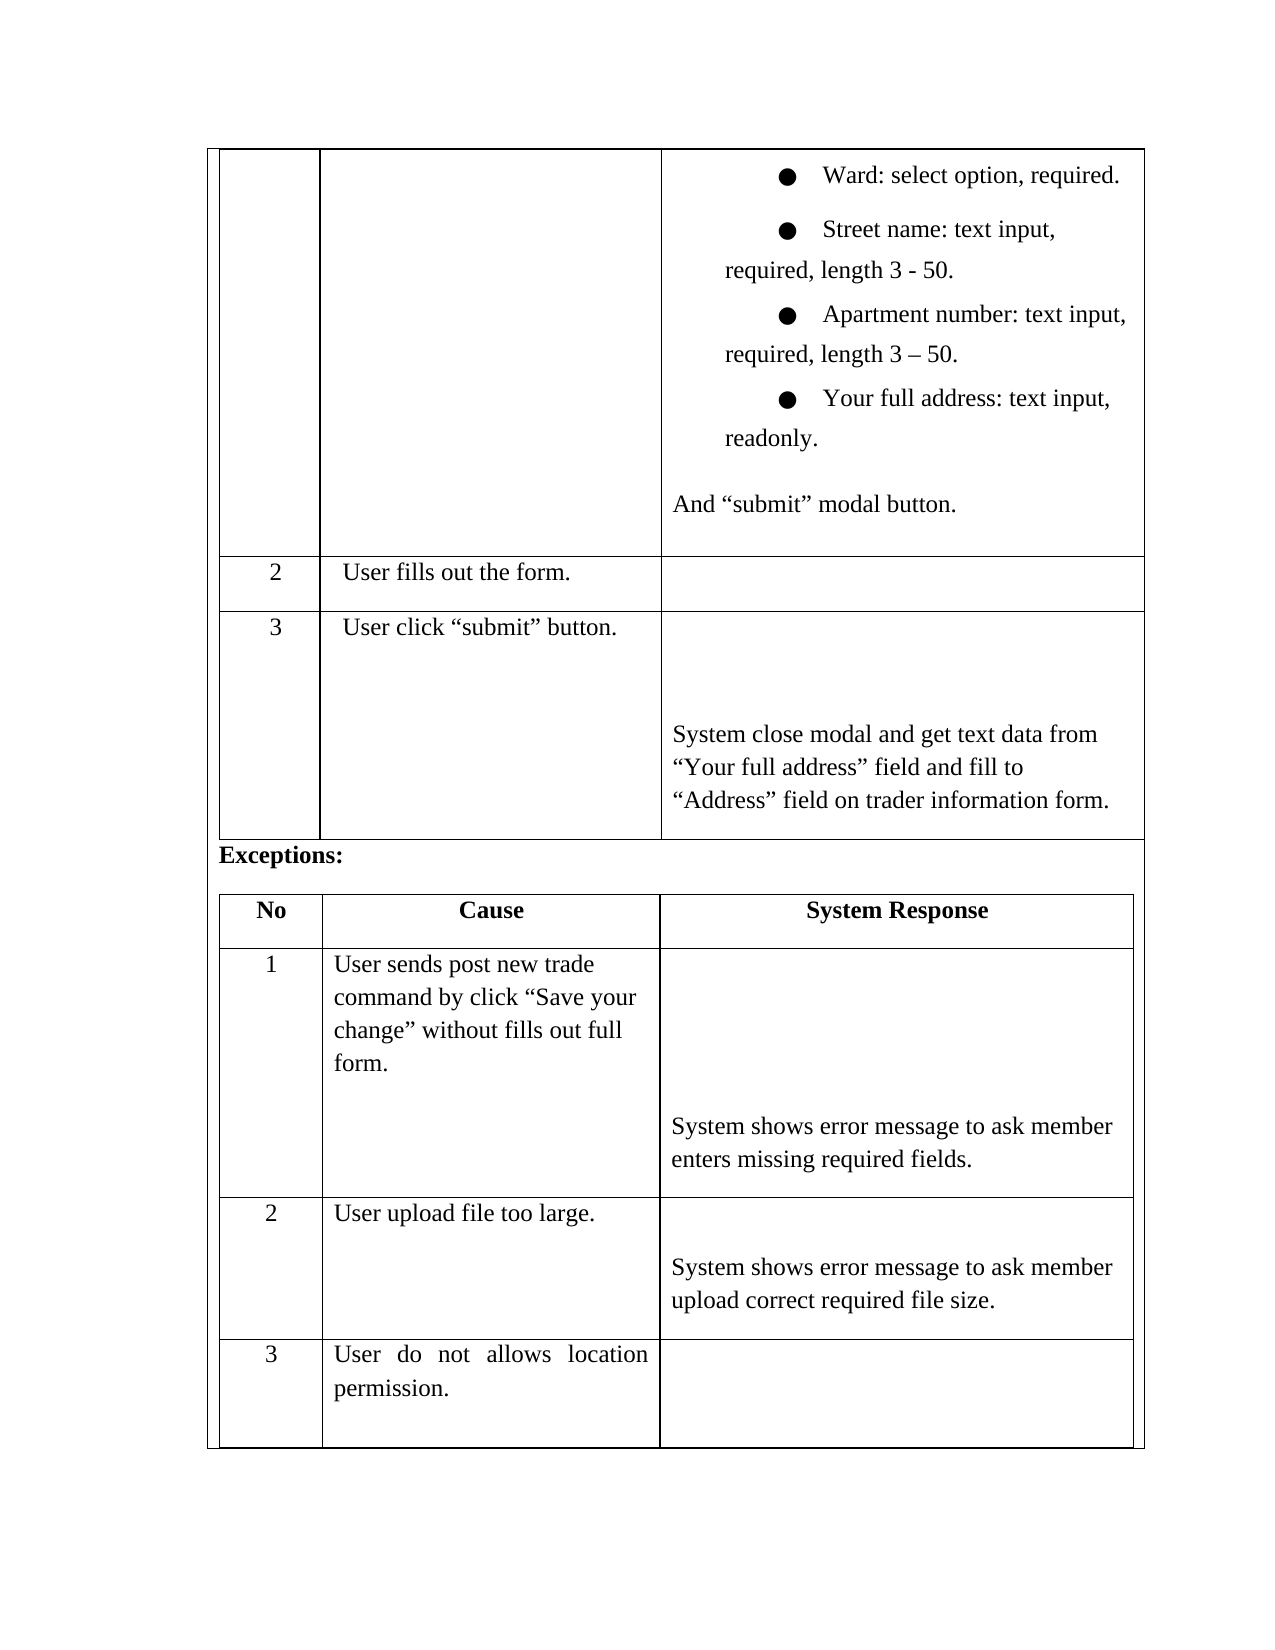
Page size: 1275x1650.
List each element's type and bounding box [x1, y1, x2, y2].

table_cell [208, 149, 1144, 1448]
